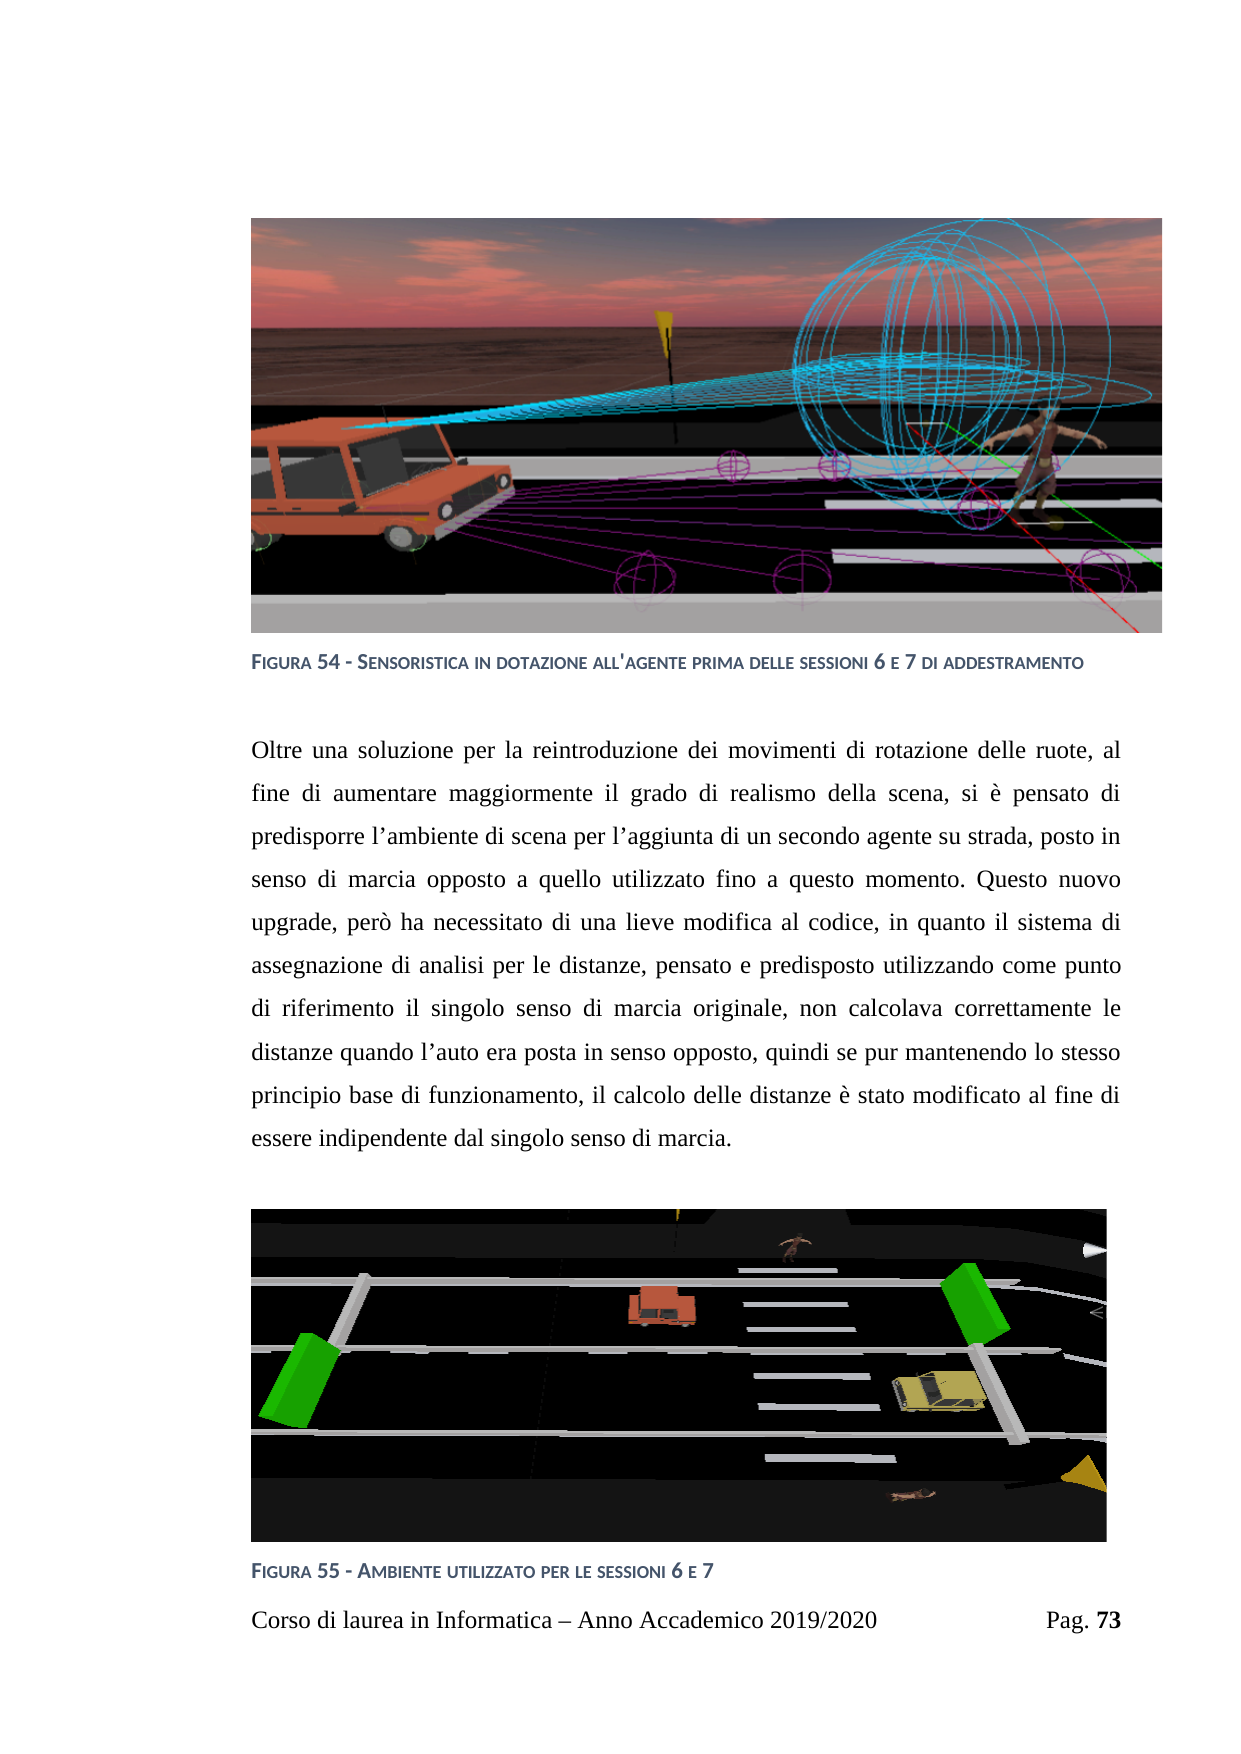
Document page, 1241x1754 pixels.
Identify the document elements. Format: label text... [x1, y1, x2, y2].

text Oltre una soluzione per la reintroduzione dei movimenti di rotazione delle ruote, al fine di aumentare maggiormente il grado di realismo della scena, si è pensato di predisporre l’ambiente di scena per l’aggiunta di un secondo agente su strada, posto in senso di marcia opposto a quello utilizzato fino a questo momento. Questo nuovo upgrade, però ha necessitato di una lieve modifica al codice, in quanto il sistema di assegnazione di analisi per le distanze, pensato e predisposto utilizzando come punto di riferimento il singolo senso di marcia originale, non calcolava correttamente le distanze quando l’auto era posta in senso opposto, quindi se pur mantenendo lo stesso principio base di funzionamento, il calcolo delle distanze è stato modificato al fine di essere indipendente dal singolo senso di marcia. [251, 735, 1122, 1152]
text Figura 54 - Sensoristica in dotazione all'agente prima delle sessioni 6 e 7 di addestramento [251, 647, 1122, 675]
picture [251, 1209, 1107, 1542]
picture [251, 218, 1163, 633]
text Figura 55 - Ambiente utilizzato per le sessioni 6 e 7 [251, 1556, 1122, 1584]
